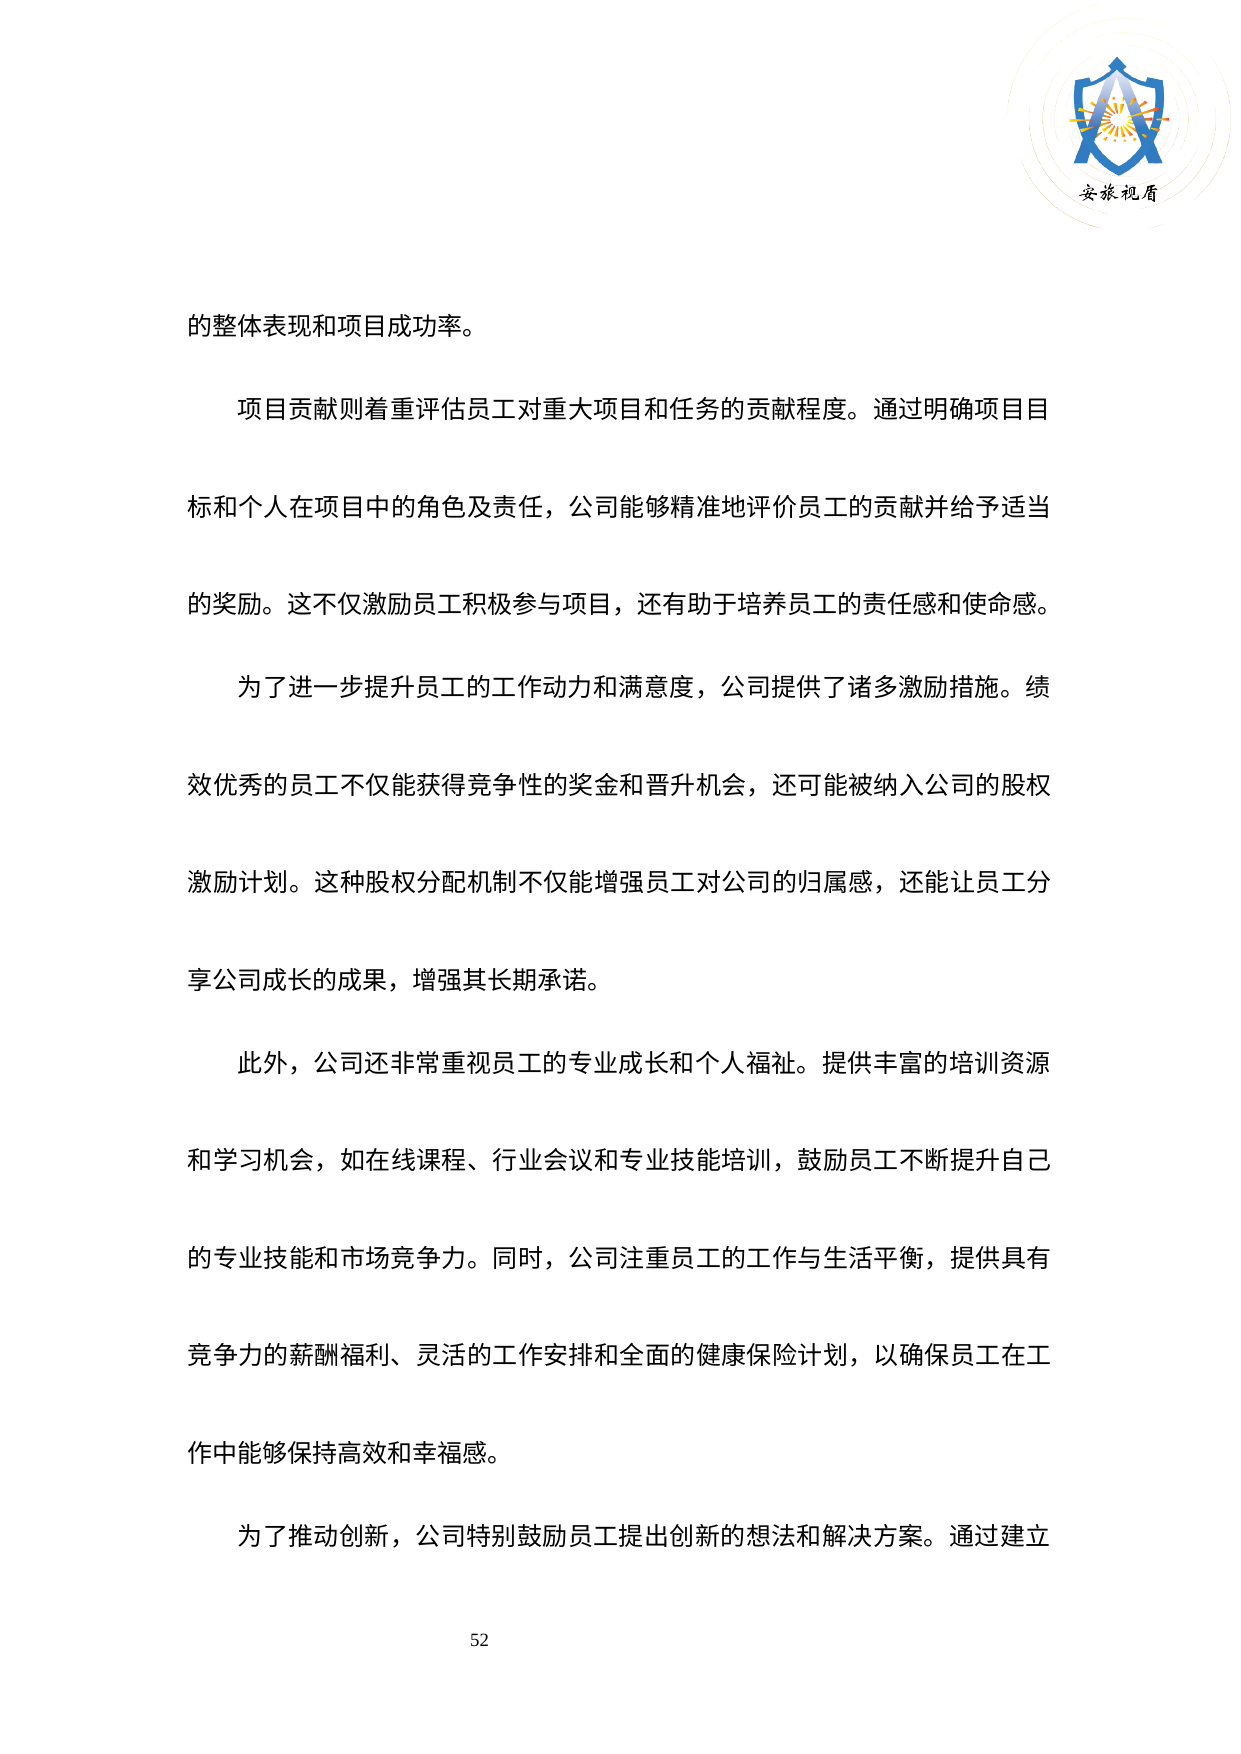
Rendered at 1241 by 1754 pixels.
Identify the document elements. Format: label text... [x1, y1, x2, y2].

text 项目贡献则着重评估员工对重大项目和任务的贡献程度。通过明确项目目标和个人在项目中的角色及责任，公司能够精准地评价员工的贡献并给予适当的奖励。这不仅激励员工积极参与项目，还有助于培养员工的责任感和使命感。 [187, 375, 1053, 635]
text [187, 162, 1053, 357]
text 此外，公司还非常重视员工的专业成长和个人福祉。提供丰富的培训资源和学习机会，如在线课程、行业会议和专业技能培训，鼓励员工不断提升自己的专业技能和市场竞争力。同时，公司注重员工的工作与生活平衡，提供具有竞争力的薪酬福利、灵活的工作安排和全面的健康保险计划，以确保员工在工作中能够保持高效和幸福感。 [187, 1029, 1053, 1484]
text 为了进一步提升员工的工作动力和满意度，公司提供了诸多激励措施。绩效优秀的员工不仅能获得竞争性的奖金和晋升机会，还可能被纳入公司的股权激励计划。这种股权分配机制不仅能增强员工对公司的归属感，还能让员工分享公司成长的成果，增强其长期承诺。 [187, 653, 1053, 1011]
picture [1007, 4, 1231, 228]
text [187, 1502, 1053, 1567]
